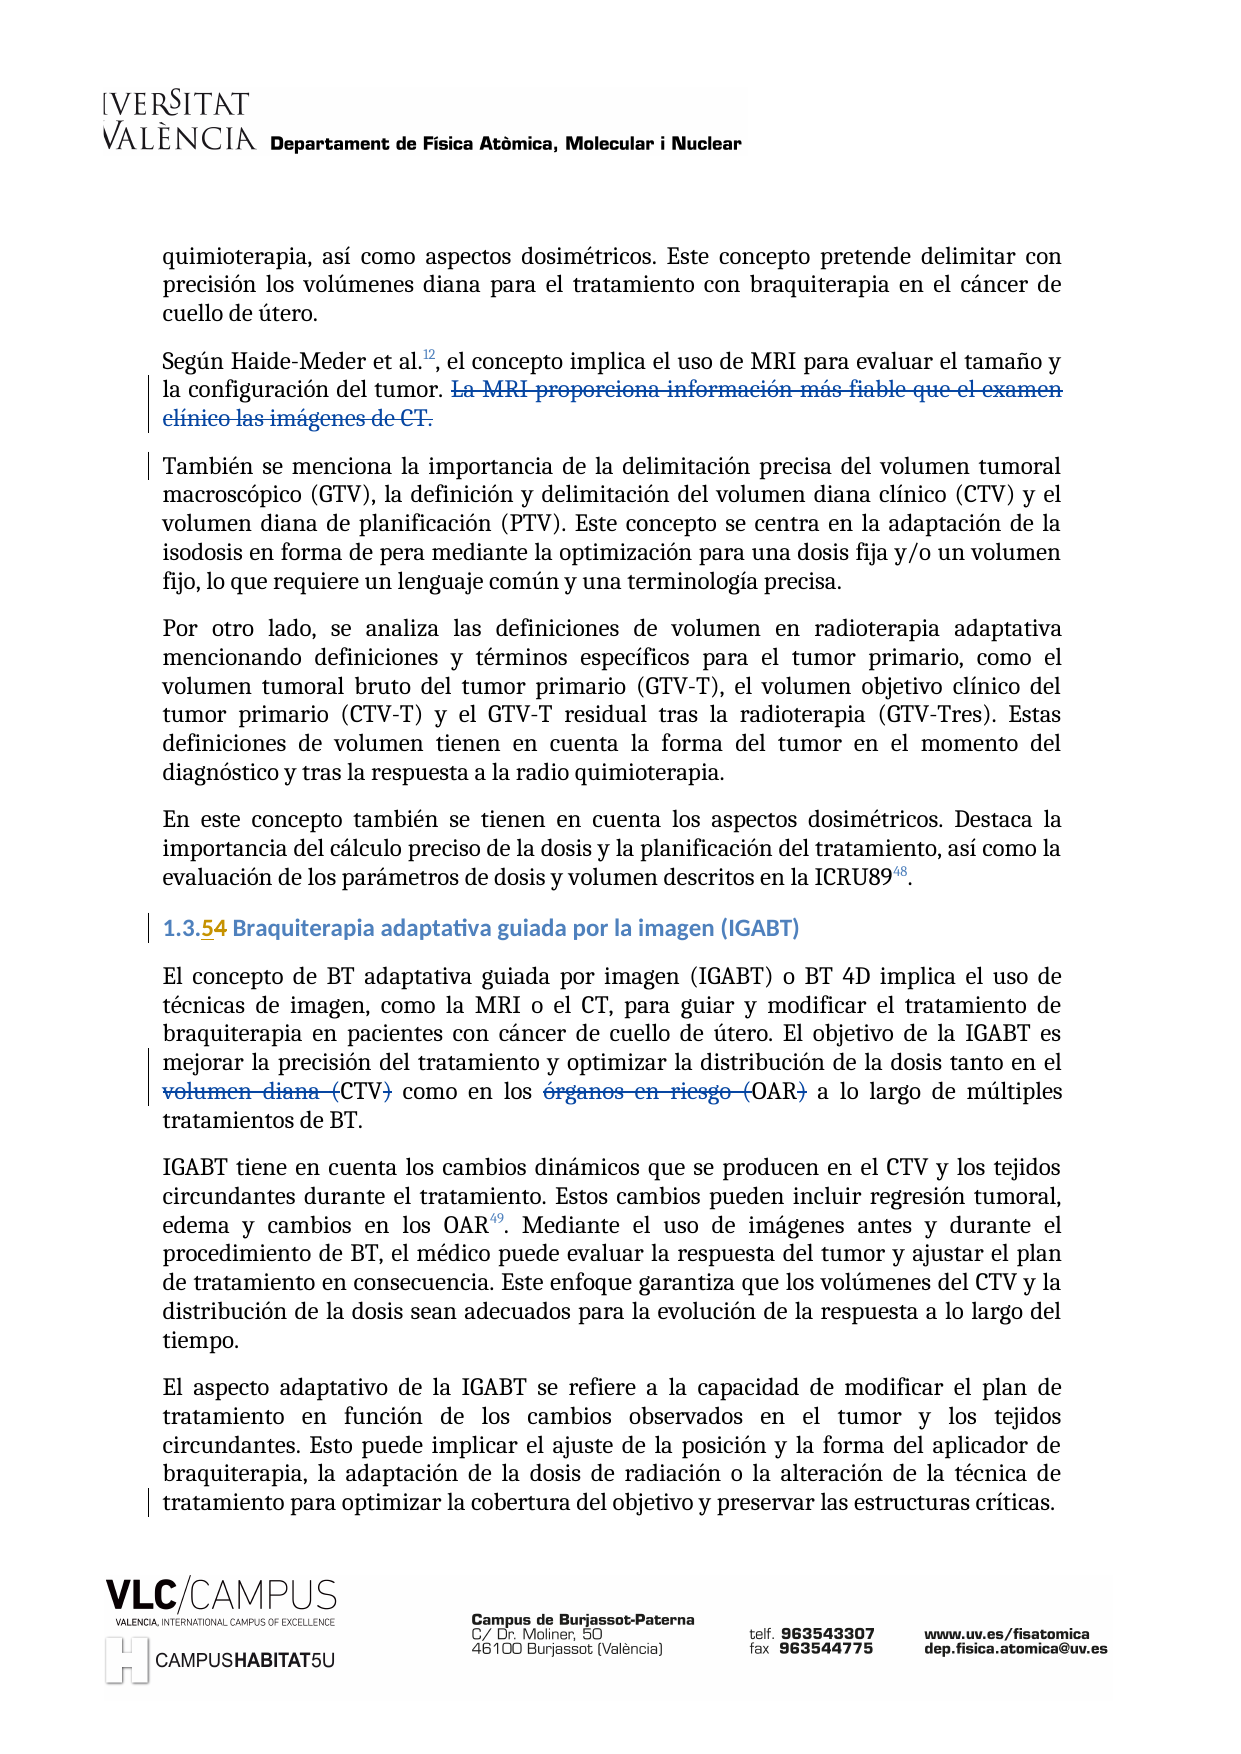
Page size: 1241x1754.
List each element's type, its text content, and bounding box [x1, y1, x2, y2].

text Según Haide-Meder et al.12, el concepto implica el uso de MRI para evaluar el tamaño y la configuración del tumor. [162, 347, 1063, 433]
text IGABT tiene en cuenta los cambios dinámicos que se producen en el CTV y los tejidos circundantes durante el tratamiento. Estos cambios pueden incluir regresión tumoral, edema y cambios en los OAR49. Mediante el uso de imágenes antes y durante el procedimiento de BT, el médico puede evaluar la respuesta del tumor y ajustar el plan de tratamiento en consecuencia. Este enfoque garantiza que los volúmenes del CTV y la distribución de la dosis sean adecuados para la evolución de la respuesta a lo largo del tiempo. [162, 1153, 1063, 1354]
text Por otro lado, se analiza las definiciones de volumen en radioterapia adaptativa mencionando definiciones y términos específicos para el tumor primario, como el volumen tumoral bruto del tumor primario (GTV-T), el volumen objetivo clínico del tumor primario (CTV-T) y el GTV-T residual tras la radioterapia (GTV-Tres). Estas definiciones de volumen tienen en cuenta la forma del tumor en el momento del diagnóstico y tras la respuesta a la radio quimioterapia. [162, 614, 1063, 787]
text El concepto de BT adaptativa guiada por imagen (IGABT) o BT 4D implica el uso de técnicas de imagen, como la MRI o el CT, para guiar y modificar el tratamiento de braquiterapia en pacientes con cáncer de cuello de útero. El objetivo de la IGABT es mejorar la precisión del tratamiento y optimizar la distribución de la dosis tanto en el CTV como en los OAR a lo largo de múltiples tratamientos de BT. [162, 962, 1063, 1134]
picture [103, 1575, 1113, 1701]
text También se menciona la importancia de la delimitación precisa del volumen tumoral macroscópico (GTV), la definición y delimitación del volumen diana clínico (CTV) y el volumen diana de planificación (PTV). Este concepto se centra en la adaptación de la isodosis en forma de pera mediante la optimización para una dosis fija y/o un volumen fijo, lo que requiere un lenguaje común y una terminología precisa. [162, 452, 1063, 595]
picture [103, 87, 748, 156]
text En este concepto también se tienen en cuenta los aspectos dosimétricos. Destaca la importancia del cálculo preciso de la dosis y la planificación del tratamiento, así como la evaluación de los parámetros de dosis y volumen descritos en la ICRU8948. [162, 805, 1063, 892]
subtitle 1.3. Braquiterapia adaptativa guiada por la imagen (IGABT) [162, 912, 1063, 943]
text El aspecto adaptativo de la IGABT se refiere a la capacidad de modificar el plan de tratamiento en función de los cambios observados en el tumor y los tejidos circundantes. Esto puede implicar el ajuste de la posición y la forma del aplicador de braquiterapia, la adaptación de la dosis de radiación o la alteración de la técnica de tratamiento para optimizar la cobertura del objetivo y preservar las estructuras críticas. [162, 1373, 1063, 1517]
